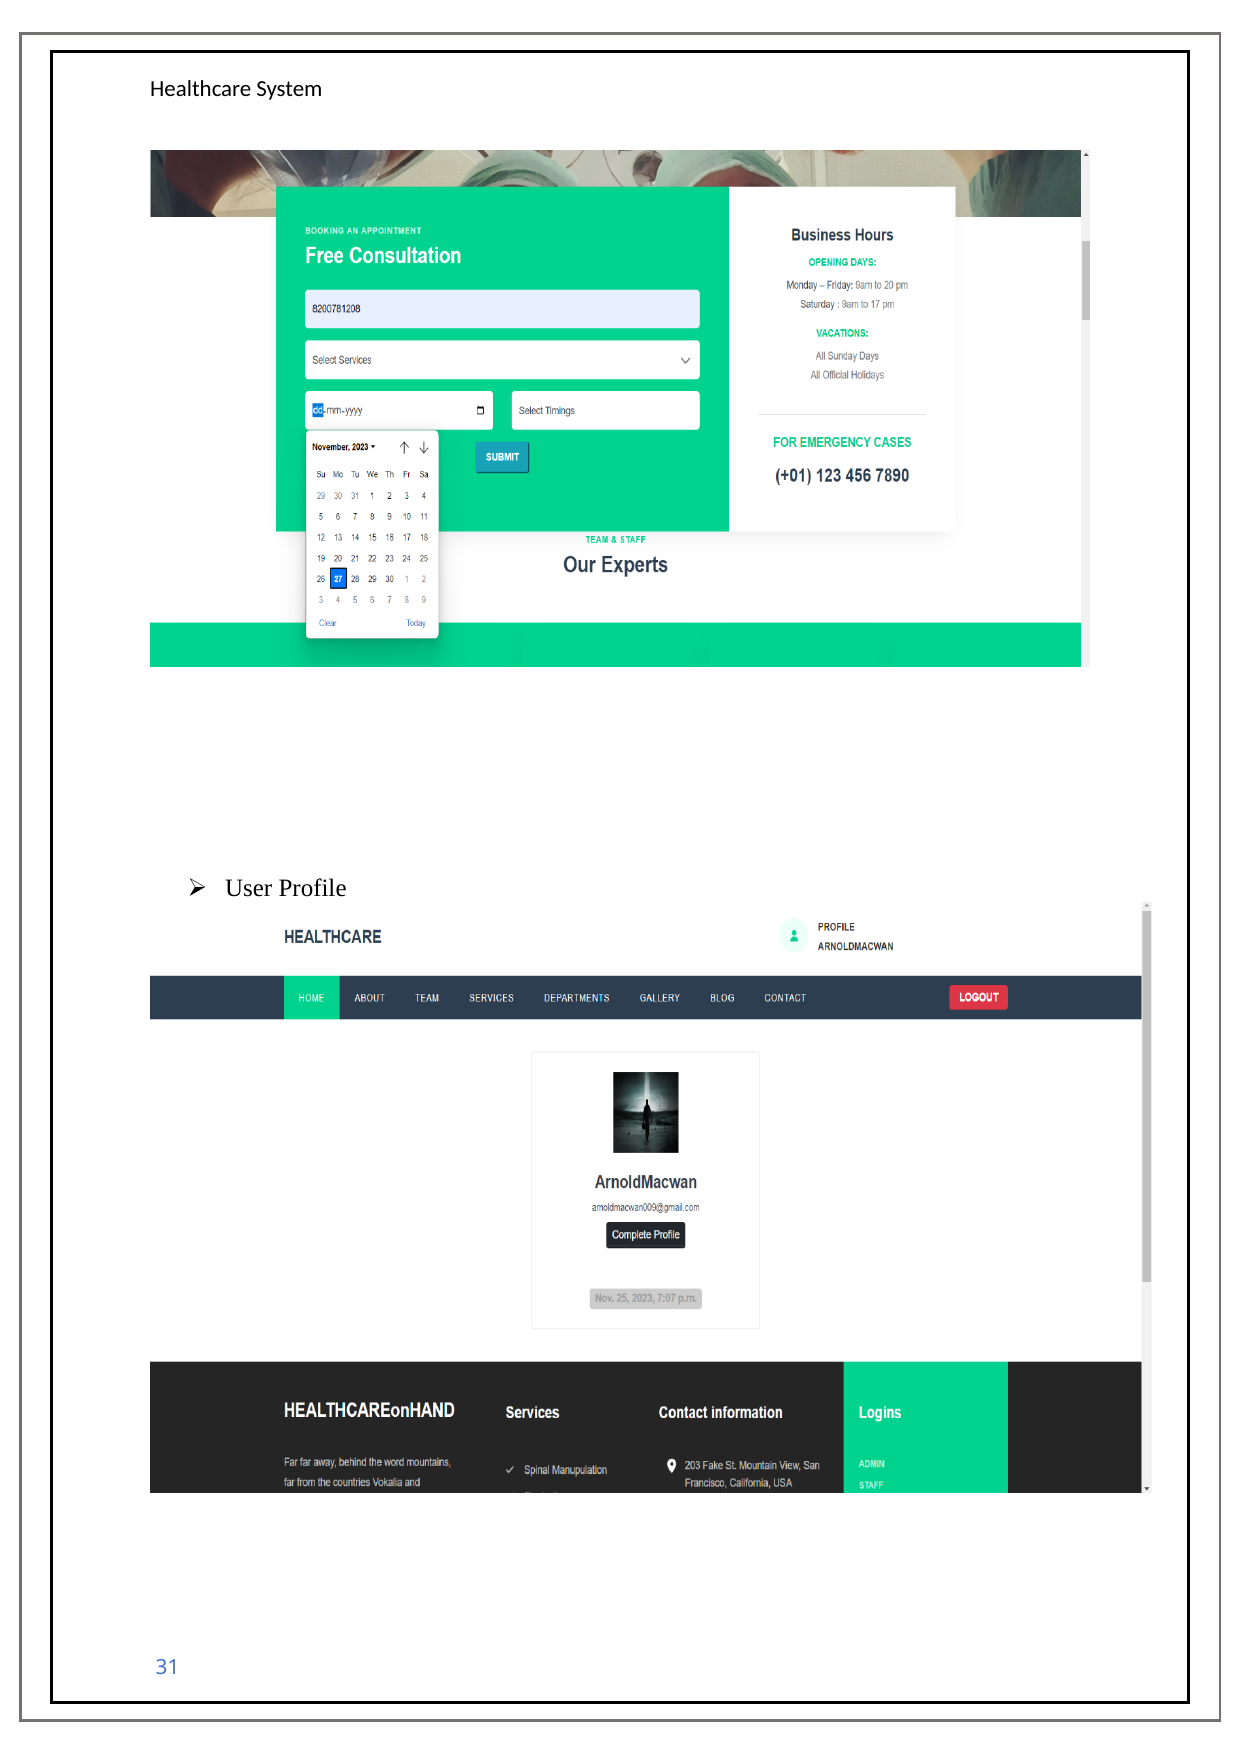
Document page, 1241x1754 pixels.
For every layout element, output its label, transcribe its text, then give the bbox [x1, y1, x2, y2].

list User Profile [187, 873, 1090, 902]
picture [150, 902, 1152, 1493]
picture [150, 150, 1090, 667]
